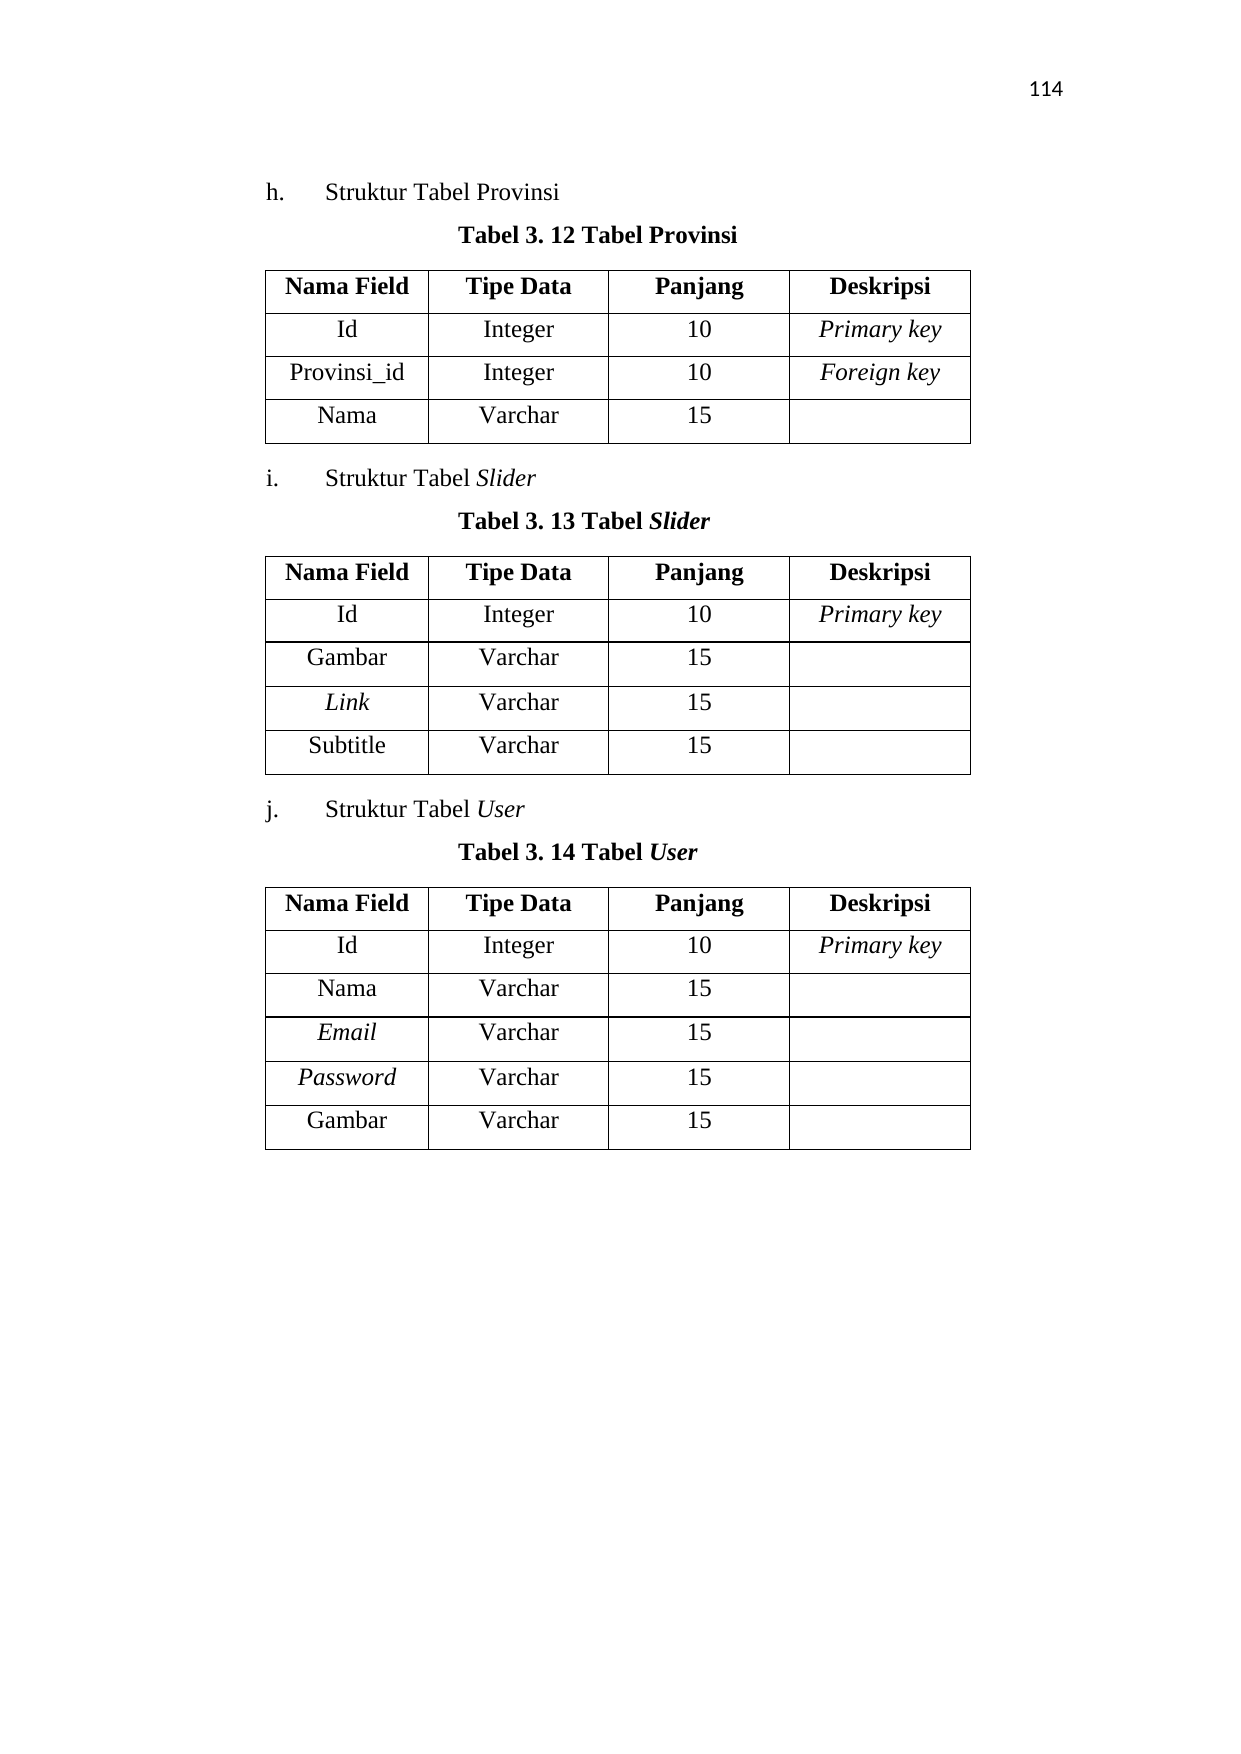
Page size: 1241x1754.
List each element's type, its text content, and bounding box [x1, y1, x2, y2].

table_cell Email [266, 1018, 428, 1061]
table_cell Varchar [429, 1106, 608, 1149]
list Struktur Tabel Provinsi [266, 177, 1063, 206]
table_cell Varchar [429, 731, 608, 774]
table_cell [790, 1062, 970, 1104]
table_cell Varchar [429, 974, 608, 1016]
table_cell [790, 1018, 970, 1061]
table_cell 15 [609, 1106, 789, 1149]
table_cell Varchar [429, 1062, 608, 1104]
text Tabel 3. 14 Tabel User [236, 837, 1063, 866]
table_cell Integer [429, 314, 608, 356]
table_header Nama Field [266, 557, 428, 598]
table_cell 15 [609, 1062, 789, 1104]
table_cell [790, 643, 970, 686]
table_cell Nama [266, 400, 428, 443]
table_cell [790, 1106, 970, 1149]
table_cell Varchar [429, 1018, 608, 1061]
table_cell [790, 731, 970, 774]
table_cell Gambar [266, 1106, 428, 1149]
table_cell 15 [609, 1018, 789, 1061]
table_cell [790, 687, 970, 729]
table_header Panjang [609, 271, 789, 313]
table_header Deskripsi [790, 557, 970, 598]
table_header Tipe Data [429, 271, 608, 313]
list Struktur Tabel User [266, 794, 1063, 823]
table_cell Primary key [790, 931, 970, 972]
table_cell 15 [609, 687, 789, 729]
table_cell [790, 400, 970, 443]
table_cell 15 [609, 731, 789, 774]
table_header Panjang [609, 557, 789, 598]
table_cell Integer [429, 600, 608, 641]
table_cell 10 [609, 357, 789, 399]
table_cell Nama [266, 974, 428, 1016]
table_cell Password [266, 1062, 428, 1104]
table_cell Foreign key [790, 357, 970, 399]
table_cell Id [266, 314, 428, 356]
table_cell 10 [609, 314, 789, 356]
text Tabel 3. 13 Tabel Slider [236, 506, 1063, 535]
table_cell Primary key [790, 600, 970, 641]
table_cell 10 [609, 931, 789, 972]
table_cell 10 [609, 600, 789, 641]
table_header Deskripsi [790, 271, 970, 313]
table_cell Link [266, 687, 428, 729]
table_cell Provinsi_id [266, 357, 428, 399]
table_header Tipe Data [429, 557, 608, 598]
table_cell Gambar [266, 643, 428, 686]
table_cell 15 [609, 643, 789, 686]
table_header Nama Field [266, 888, 428, 929]
table_cell 15 [609, 974, 789, 1016]
table_cell Integer [429, 357, 608, 399]
table_header Deskripsi [790, 888, 970, 929]
table_cell Varchar [429, 687, 608, 729]
table_cell Integer [429, 931, 608, 972]
table_cell Id [266, 931, 428, 972]
list Struktur Tabel Slider [266, 463, 1063, 492]
table_cell Primary key [790, 314, 970, 356]
table_cell Varchar [429, 400, 608, 443]
table_header Panjang [609, 888, 789, 929]
table_cell Subtitle [266, 731, 428, 774]
table_cell Id [266, 600, 428, 641]
table_header Nama Field [266, 271, 428, 313]
table_header Tipe Data [429, 888, 608, 929]
table_cell Varchar [429, 643, 608, 686]
text Tabel 3. 12 Tabel Provinsi [236, 220, 1063, 249]
table_cell [790, 974, 970, 1016]
table_cell 15 [609, 400, 789, 443]
